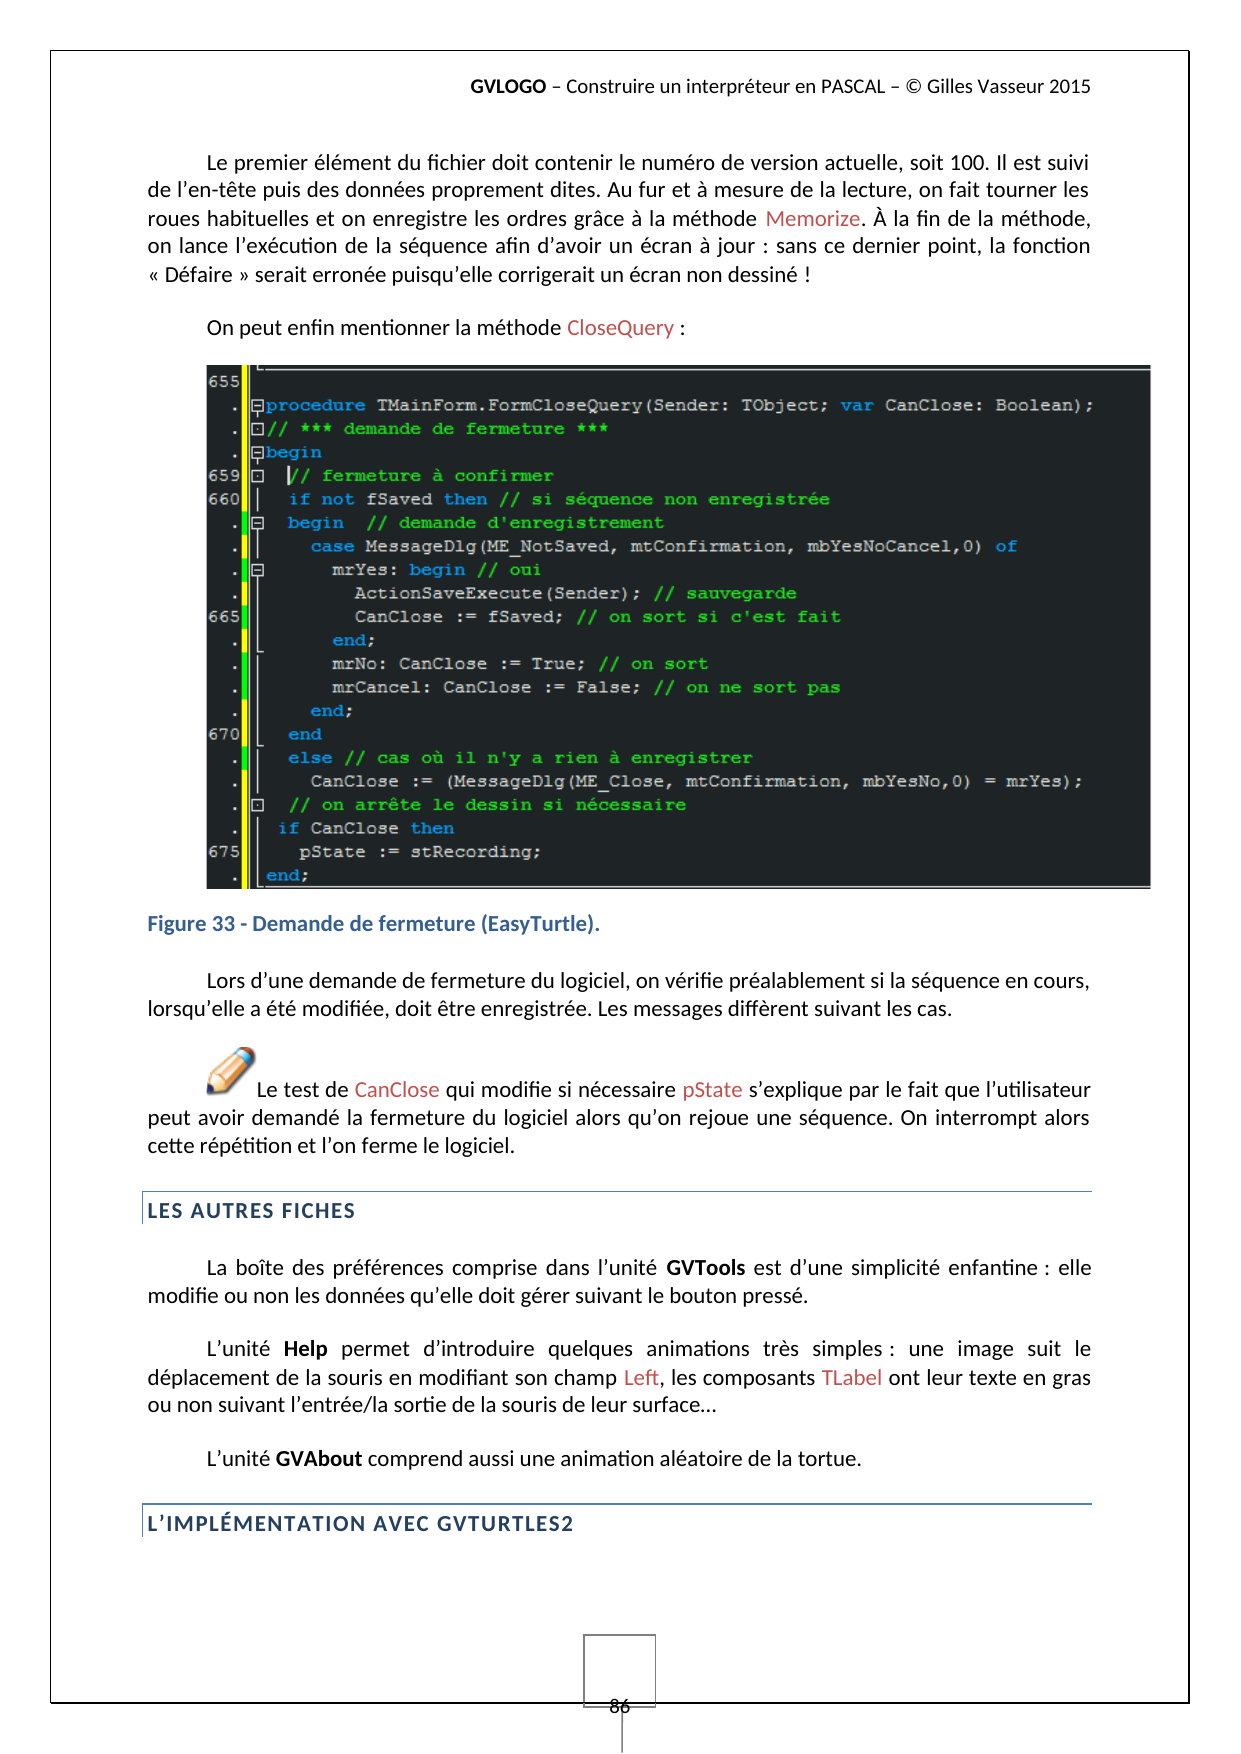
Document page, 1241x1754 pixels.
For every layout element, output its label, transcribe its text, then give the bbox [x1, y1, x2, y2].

text On peut enfin mentionner la méthode CloseQuery : [147, 313, 1092, 341]
text Figure 33 - Demande de fermeture (EasyTurtle). [147, 909, 1092, 937]
text L’unité GVAbout comprend aussi une animation aléatoire de la tortue. [147, 1444, 1092, 1472]
text Le test de CanClose qui modifie si nécessaire pState s’explique par le fait que l’utilisateur peut avoir demandé la fermeture du logiciel alors qu’on rejoue une séquence. On interrompt alors cette répétition et l’on ferme le logiciel. [147, 1048, 1092, 1159]
picture [206, 365, 1152, 889]
text Le premier élément du fichier doit contenir le numéro de version actuelle, soit 100. Il est suivi de l’en-tête puis des données proprement dites. Au fur et à mesure de la lecture, on fait tourner les roues habituelles et on enregistre les ordres grâce à la méthode Memorize. À la fin de la méthode, on lance l’exécution de la séquence afin d’avoir un écran à jour : sans ce dernier point, la fonction « Défaire » serait erronée puisqu’elle corrigerait un écran non dessiné ! [147, 148, 1092, 288]
text L’unité Help permet d’introduire quelques animations très simples : une image suit le déplacement de la souris en modifiant son champ Left, les composants TLabel ont leur texte en gras ou non suivant l’entrée/la sortie de la souris de leur surface… [147, 1334, 1092, 1419]
text La boîte des préférences comprise dans l’unité GVTools est d’une simplicité enfantine : elle modifie ou non les données qu’elle doit gérer suivant le bouton pressé. [147, 1253, 1092, 1309]
text Lors d’une demande de fermeture du logiciel, on vérifie préalablement si la séquence en cours, lorsqu’elle a été modifiée, doit être enregistrée. Les messages diffèrent suivant les cas. [147, 967, 1092, 1023]
subtitle Les autres fiches [143, 1192, 1092, 1224]
subtitle L’implémentation avec GVTurtles2 [143, 1505, 1092, 1537]
picture [206, 1047, 257, 1098]
